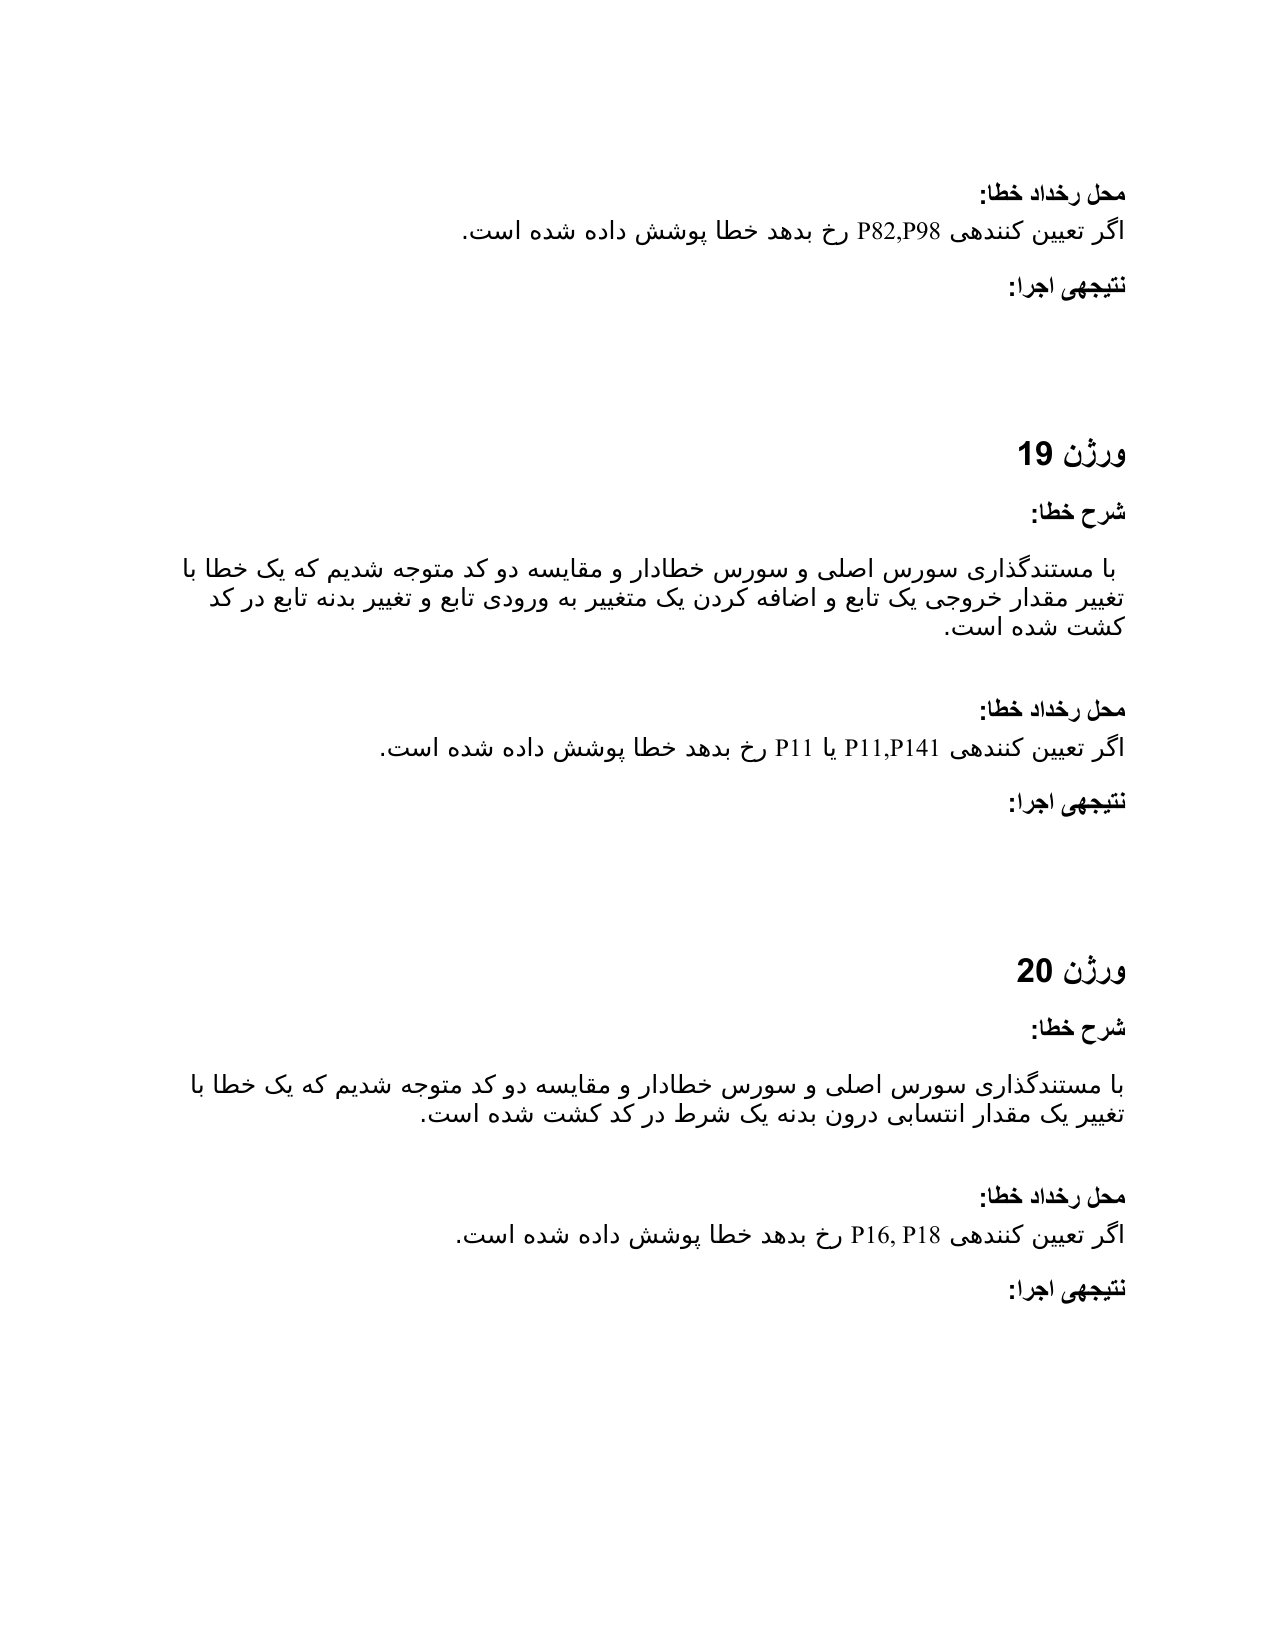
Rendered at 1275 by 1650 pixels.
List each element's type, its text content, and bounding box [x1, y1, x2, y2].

text اگر تعیین کنندهی P82,P98 رخ بدهد خطا پوشش داده شده است. [150, 216, 1125, 246]
subtitle شرح خطا: [150, 498, 1125, 529]
subtitle محل رخداد خطا: [150, 666, 1125, 726]
text اگر تعیین کنندهی P11,P141 یا P11 رخ بدهد خطا پوشش داده شده است. [150, 733, 1125, 762]
text نتیجهی اجرا: [150, 271, 1125, 302]
text اگر تعیین کنندهی P16, P18 رخ بدهد خطا پوشش داده شده است. [150, 1220, 1125, 1249]
subtitle ورژن 20 [150, 951, 1125, 989]
subtitle با مستندگذاری سورس اصلی و سورس خطادار و مقایسه دو کد متوجه شدیم که یک خطا با تغییر مقدار خروجی یک تابع و اضافه کردن یک متغییر به ورودی تابع و تغییر بدنه تابع در کد کشت شده است. [150, 554, 1125, 641]
text نتیجهی اجرا: [150, 787, 1125, 818]
subtitle با مستندگذاری سورس اصلی و سورس خطادار و مقایسه دو کد متوجه شدیم که یک خطا با تغییر یک مقدار انتسابی درون بدنه یک شرط در کد کشت شده است. [150, 1070, 1125, 1129]
subtitle محل رخداد خطا: [150, 1154, 1125, 1214]
subtitle شرح خطا: [150, 1014, 1125, 1045]
text نتیجهی اجرا: [150, 1274, 1125, 1306]
subtitle محل رخداد خطا: [150, 150, 1125, 210]
subtitle ورژن 19 [150, 434, 1125, 473]
